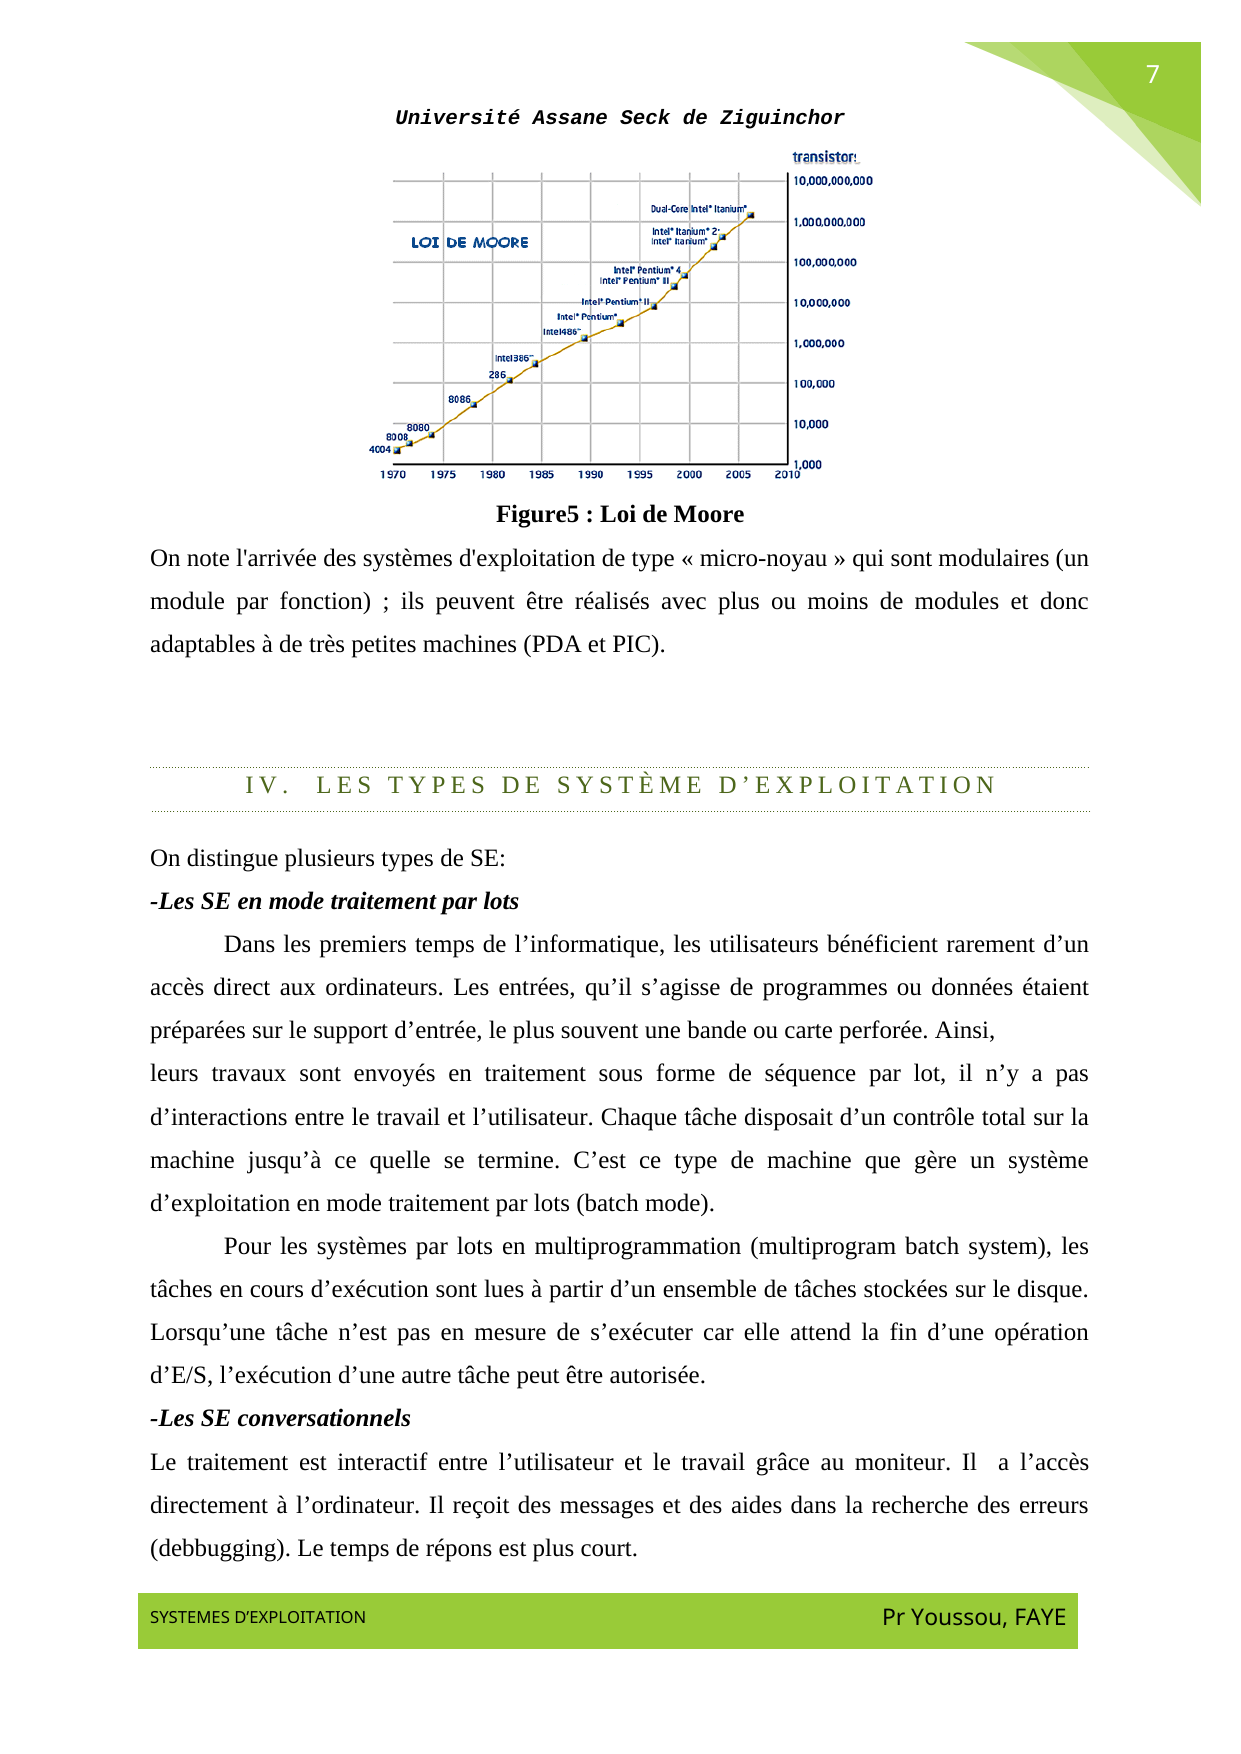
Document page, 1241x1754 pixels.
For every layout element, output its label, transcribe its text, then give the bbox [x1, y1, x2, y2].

text leurs travaux sont envoyés en traitement sous forme de séquence par lot, il n’y a pas d’interactions entre le travail et l’utilisateur. Chaque tâche disposait d’un contrôle total sur la machine jusqu’à ce quelle se termine. C’est ce type de machine que gère un système d’exploitation en mode traitement par lots (batch mode). [150, 1058, 1090, 1217]
text On distingue plusieurs types de SE: [150, 843, 1090, 872]
text Pour les systèmes par lots en multiprogrammation (multiprogram batch system), les tâches en cours d’exécution sont lues à partir d’un ensemble de tâches stockées sur le disque. Lorsqu’une tâche n’est pas en mesure de s’exécuter car elle attend la fin d’une opération d’E/S, l’exécution d’une autre tâche peut être autorisée. [150, 1231, 1090, 1389]
picture [367, 150, 874, 484]
title IV. Les Types de système d’exploitation [150, 767, 1090, 812]
text Dans les premiers temps de l’informatique, les utilisateurs bénéficient rarement d’un accès direct aux ordinateurs. Les entrées, qu’il s’agisse de programmes ou données étaient préparées sur le support d’entrée, le plus souvent une bande ou carte perforée. Ainsi, [150, 929, 1090, 1044]
text Le traitement est interactif entre l’utilisateur et le travail grâce au moniteur. Il a l’accès directement à l’ordinateur. Il reçoit des messages et des aides dans la recherche des erreurs (debbugging). Le temps de répons est plus court. [150, 1447, 1090, 1562]
picture [963, 42, 1201, 207]
text On note l'arrivée des systèmes d'exploitation de type « micro-noyau » qui sont modulaires (un module par fonction) ; ils peuvent être réalisés avec plus ou moins de modules et donc adaptables à de très petites machines (PDA et PIC). [150, 543, 1090, 658]
text Figure5 : Loi de Moore [150, 499, 1090, 528]
text -Les SE conversationnels [150, 1403, 1090, 1432]
text -Les SE en mode traitement par lots [150, 886, 1090, 915]
